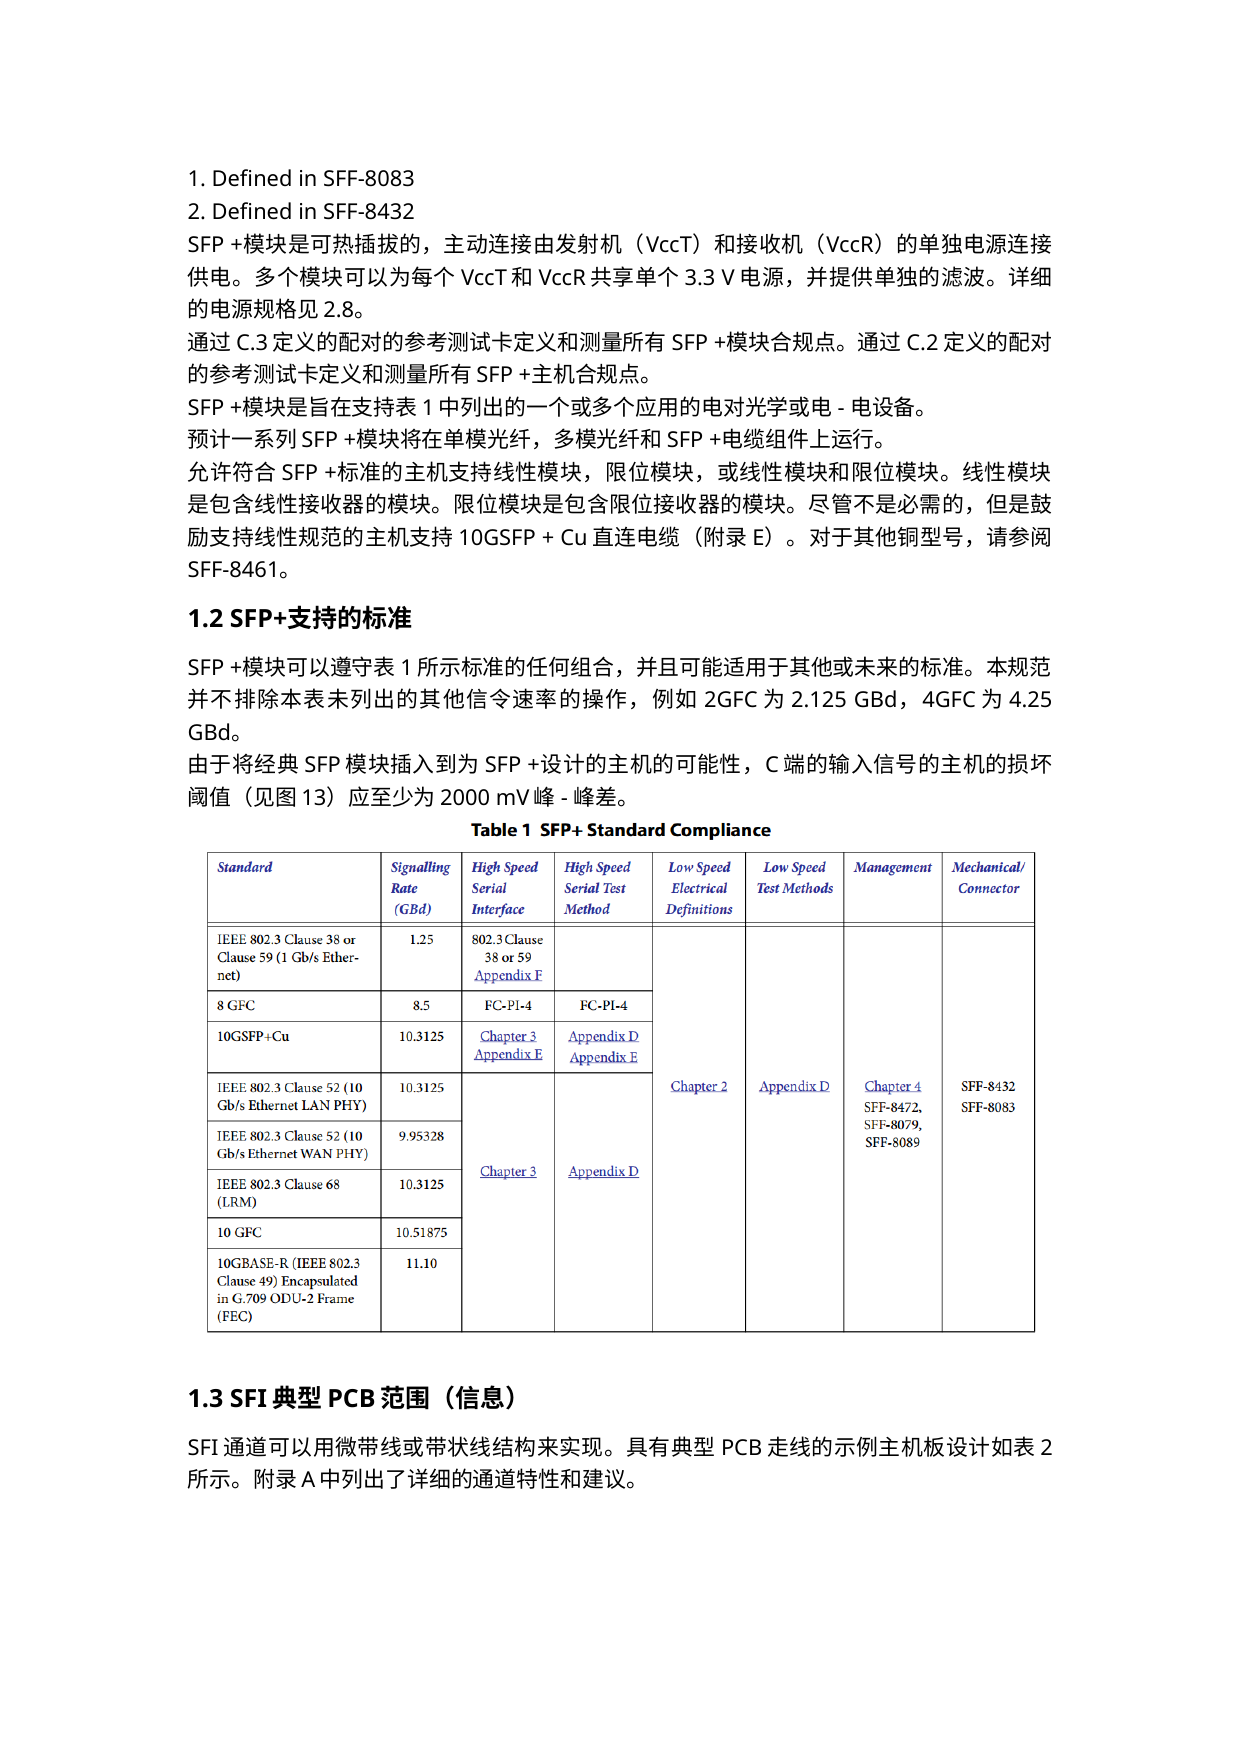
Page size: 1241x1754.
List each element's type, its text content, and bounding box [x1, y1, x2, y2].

list 预计一系列SFP +模块将在单模光纤，多模光纤和SFP +电缆组件上运行。 [187, 422, 1053, 454]
list SFP +模块是可热插拔的，主动连接由发射机（VccT）和接收机（VccR）的单独电源连接供电。多个模块可以为每个VccT和VccR共享单个3.3 V电源，并提供单独的滤波。详细的电源规格见2.8。 [187, 227, 1053, 324]
list 通过C.3定义的配对的参考测试卡定义和测量所有SFP +模块合规点。通过C.2定义的配对的参考测试卡定义和测量所有SFP +主机合规点。 [187, 324, 1053, 389]
list 允许符合SFP +标准的主机支持线性模块，限位模块，或线性模块和限位模块。线性模块是包含线性接收器的模块。限位模块是包含限位接收器的模块。尽管不是必需的，但是鼓励支持线性规范的主机支持10GSFP + Cu直连电缆（附录E）。对于其他铜型号，请参阅SFF-8461。 [187, 454, 1053, 584]
list SFP +模块可以遵守表1所示标准的任何组合，并且可能适用于其他或未来的标准。本规范并不排除本表未列出的其他信令速率的操作，例如2GFC为2.125 GBd，4GFC为4.25 GBd。 [187, 649, 1053, 747]
list 由于将经典SFP模块插入到为SFP +设计的主机的可能性，C端的输入信号的主机的损坏阈值（见图13）应至少为2000 mV峰 - 峰差。 [187, 747, 1053, 812]
list SFI通道可以用微带线或带状线结构来实现。具有典型PCB走线的示例主机板设计如表2所示。附录A中列出了详细的通道特性和建议。 [187, 1429, 1053, 1494]
picture [187, 812, 1053, 1343]
list 2. Defined in SFF-8432 [187, 194, 1053, 227]
list 1.3 SFI典型PCB范围（信息） [187, 1364, 1053, 1429]
list 1. Defined in SFF-8083 [187, 162, 1053, 194]
list SFP +模块是旨在支持表1中列出的一个或多个应用的电对光学或电 - 电设备。 [187, 389, 1053, 422]
list 1.2 SFP+支持的标准 [187, 584, 1053, 649]
